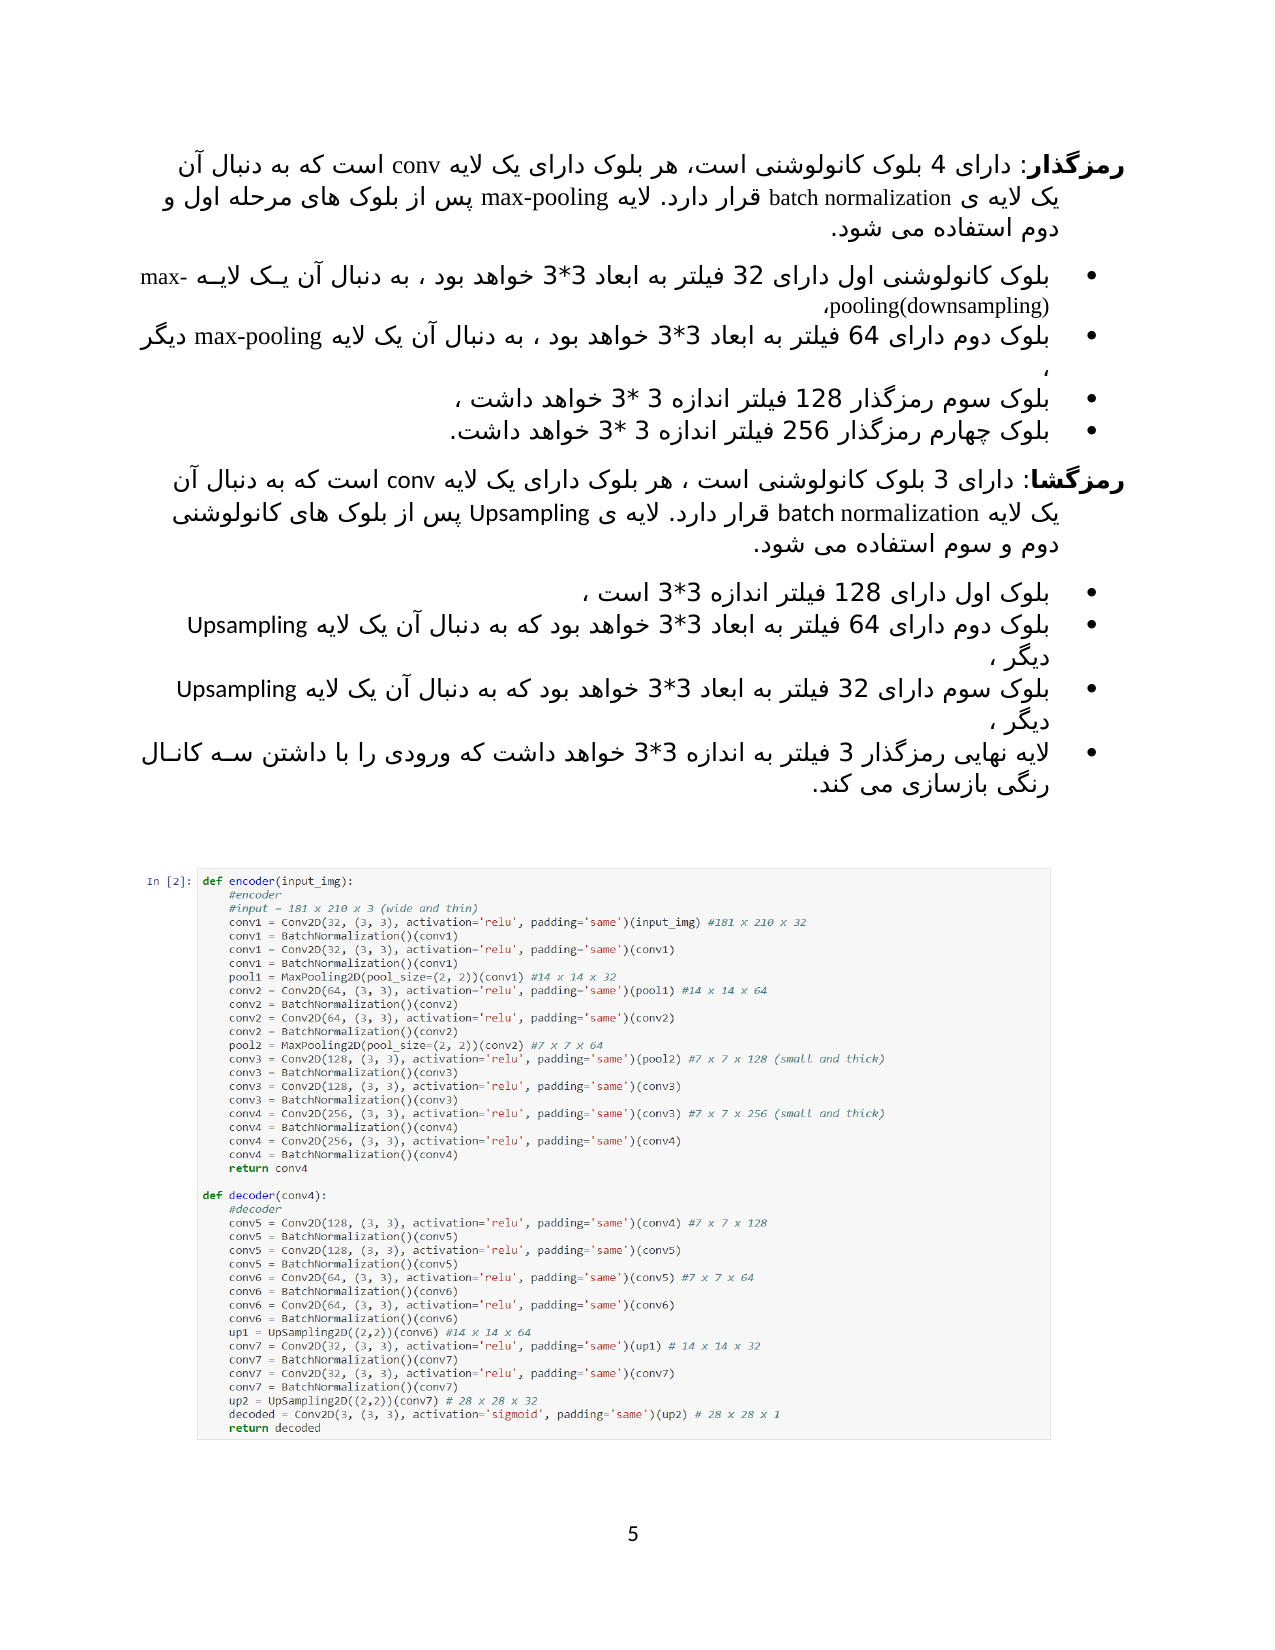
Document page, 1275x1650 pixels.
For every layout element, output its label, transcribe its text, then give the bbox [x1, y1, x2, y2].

list بلوک دوم دارای 64 فیلتر به ابعاد 3*3 خواهد بود ، به دنبال آن یک لایه max-pooling دیگر ، [141, 321, 1087, 382]
text رمزگشا: دارای 3 بلوک کانولوشنی است ، هر بلوک دارای یک لایه conv است که به دنبال آن یک لایه batch normalization قرار دارد. لایه ی Upsampling پس از بلوک های کانولوشنی دوم و سوم استفاده می شود. [141, 464, 1125, 559]
picture [140, 866, 1068, 1446]
list بلوک دوم دارای 64 فیلتر به ابعاد 3*3 خواهد بود که به دنبال آن یک لایه Upsampling دیگر ، [141, 609, 1087, 671]
list بلوک سوم دارای 32 فیلتر به ابعاد 3*3 خواهد بود که به دنبال آن یک لایه Upsampling دیگر ، [141, 673, 1087, 735]
list بلوک سوم رمزگذار 128 فیلتر اندازه 3 *3 خواهد داشت ، [141, 384, 1087, 413]
list لایه نهایی رمزگذار 3 فیلتر به اندازه 3*3 خواهد داشت که ورودی را با داشتن سه کانال رنگی بازسازی می کند. [141, 738, 1087, 798]
text رمزگذار: دارای 4 بلوک کانولوشنی است، هر بلوک دارای یک لایه conv است که به دنبال آن یک لایه ی batch normalization قرار دارد. لایه max-pooling پس از بلوک های مرحله اول و دوم استفاده می شود. [141, 150, 1125, 242]
list بلوک چهارم رمزگذار 256 فیلتر اندازه 3 *3 خواهد داشت. [141, 416, 1087, 445]
list بلوک کانولوشنی اول دارای 32 فیلتر به ابعاد 3*3 خواهد بود ، به دنبال آن یک لایه max-pooling(downsampling)، [141, 261, 1087, 319]
list بلوک اول دارای 128 فیلتر اندازه 3*3 است ، [141, 578, 1087, 607]
